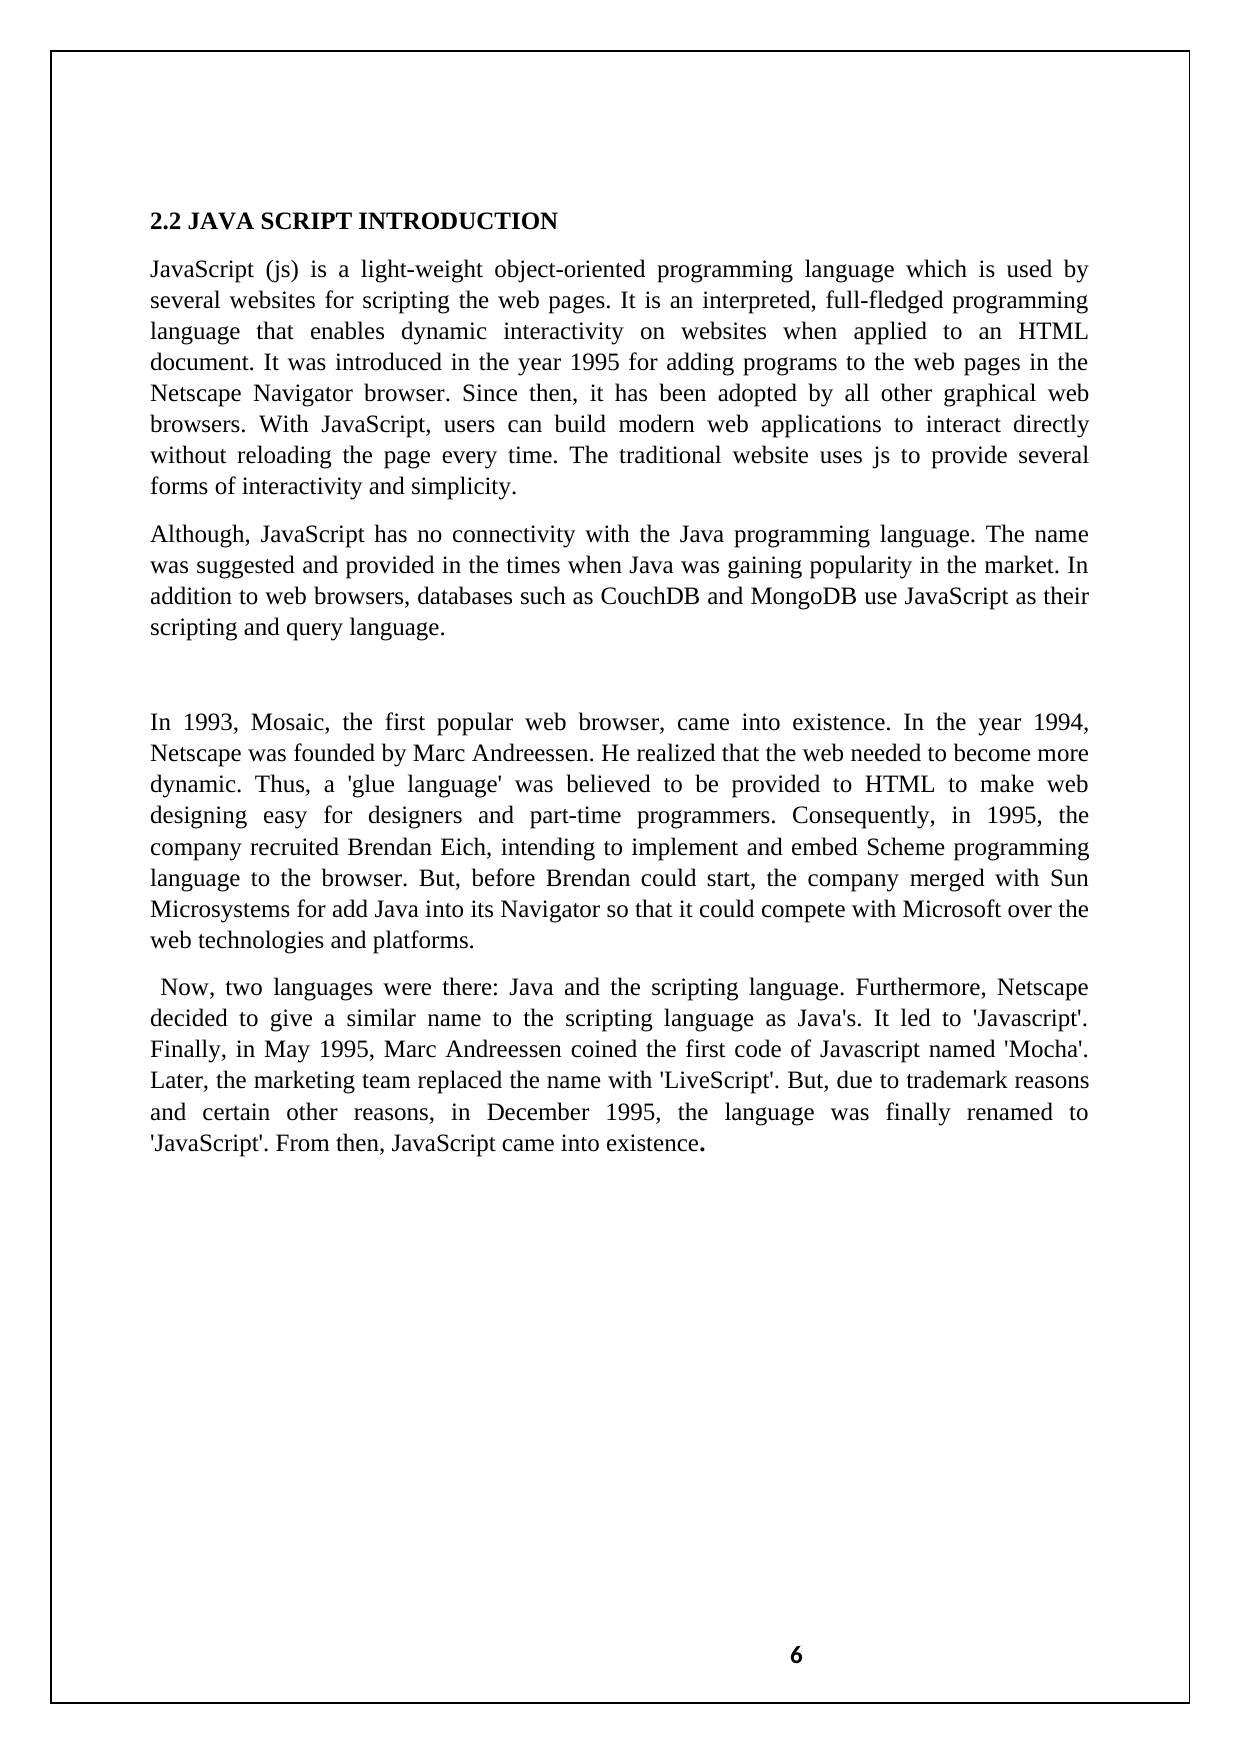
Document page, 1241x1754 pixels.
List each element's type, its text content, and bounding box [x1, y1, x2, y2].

text 2.2 JAVA SCRIPT INTRODUCTION [150, 206, 1090, 235]
text JavaScript (js) is a light-weight object-oriented programming language which is used by several websites for scripting the web pages. It is an interpreted, full-fledged programming language that enables dynamic interactivity on websites when applied to an HTML document. It was introduced in the year 1995 for adding programs to the web pages in the Netscape Navigator browser. Since then, it has been adopted by all other graphical web browsers. With JavaScript, users can build modern web applications to interact directly without reloading the page every time. The traditional website uses js to provide several forms of interactivity and simplicity. [150, 254, 1090, 500]
text Now, two languages were there: Java and the scripting language. Furthermore, Netscape decided to give a similar name to the scripting language as Java's. It led to 'Javascript'. Finally, in May 1995, Marc Andreessen coined the first code of Javascript named 'Mocha'. Later, the marketing team replaced the name with 'LiveScript'. But, due to trademark reasons and certain other reasons, in December 1995, the language was finally renamed to 'JavaScript'. From then, JavaScript came into existence. [150, 972, 1090, 1156]
text Although, JavaScript has no connectivity with the Java programming language. The name was suggested and provided in the times when Java was gaining popularity in the market. In addition to web browsers, databases such as CouchDB and MongoDB use JavaScript as their scripting and query language. [150, 519, 1090, 641]
text In 1993, Mosaic, the first popular web browser, came into existence. In the year 1994, Netscape was founded by Marc Andreessen. He realized that the web needed to become more dynamic. Thus, a 'glue language' was believed to be provided to HTML to make web designing easy for designers and part-time programmers. Consequently, in 1995, the company recruited Brendan Eich, intending to implement and embed Scheme programming language to the browser. But, before Brendan could start, the company merged with Sun Microsystems for add Java into its Navigator so that it could compete with Microsoft over the web technologies and platforms. [150, 707, 1090, 953]
